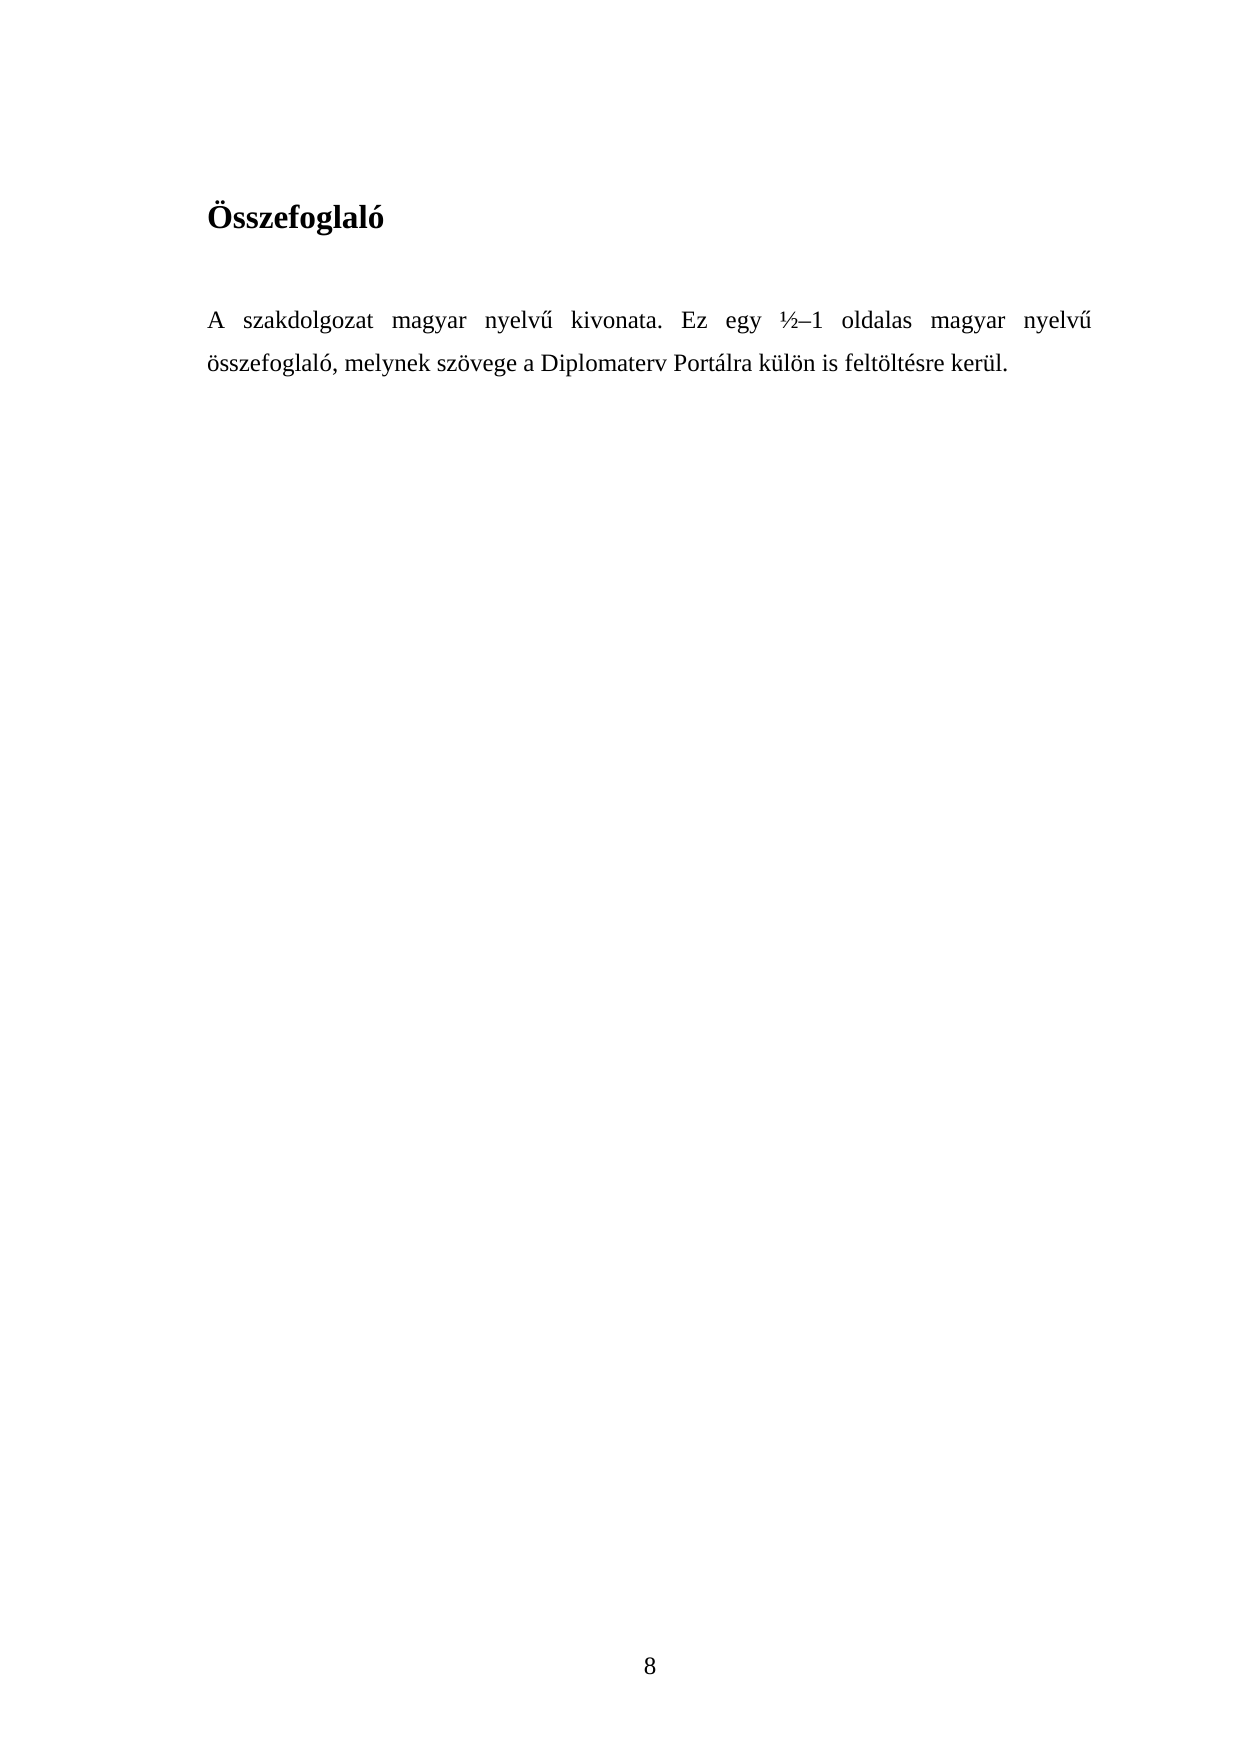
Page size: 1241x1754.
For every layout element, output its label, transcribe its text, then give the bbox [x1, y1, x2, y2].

text A szakdolgozat magyar nyelvű kivonata. Ez egy ½–1 oldalas magyar nyelvű összefoglaló, melynek szövege a Diplomaterv Portálra külön is feltöltésre kerül. [207, 305, 1092, 377]
subtitle Összefoglaló [207, 198, 1092, 236]
